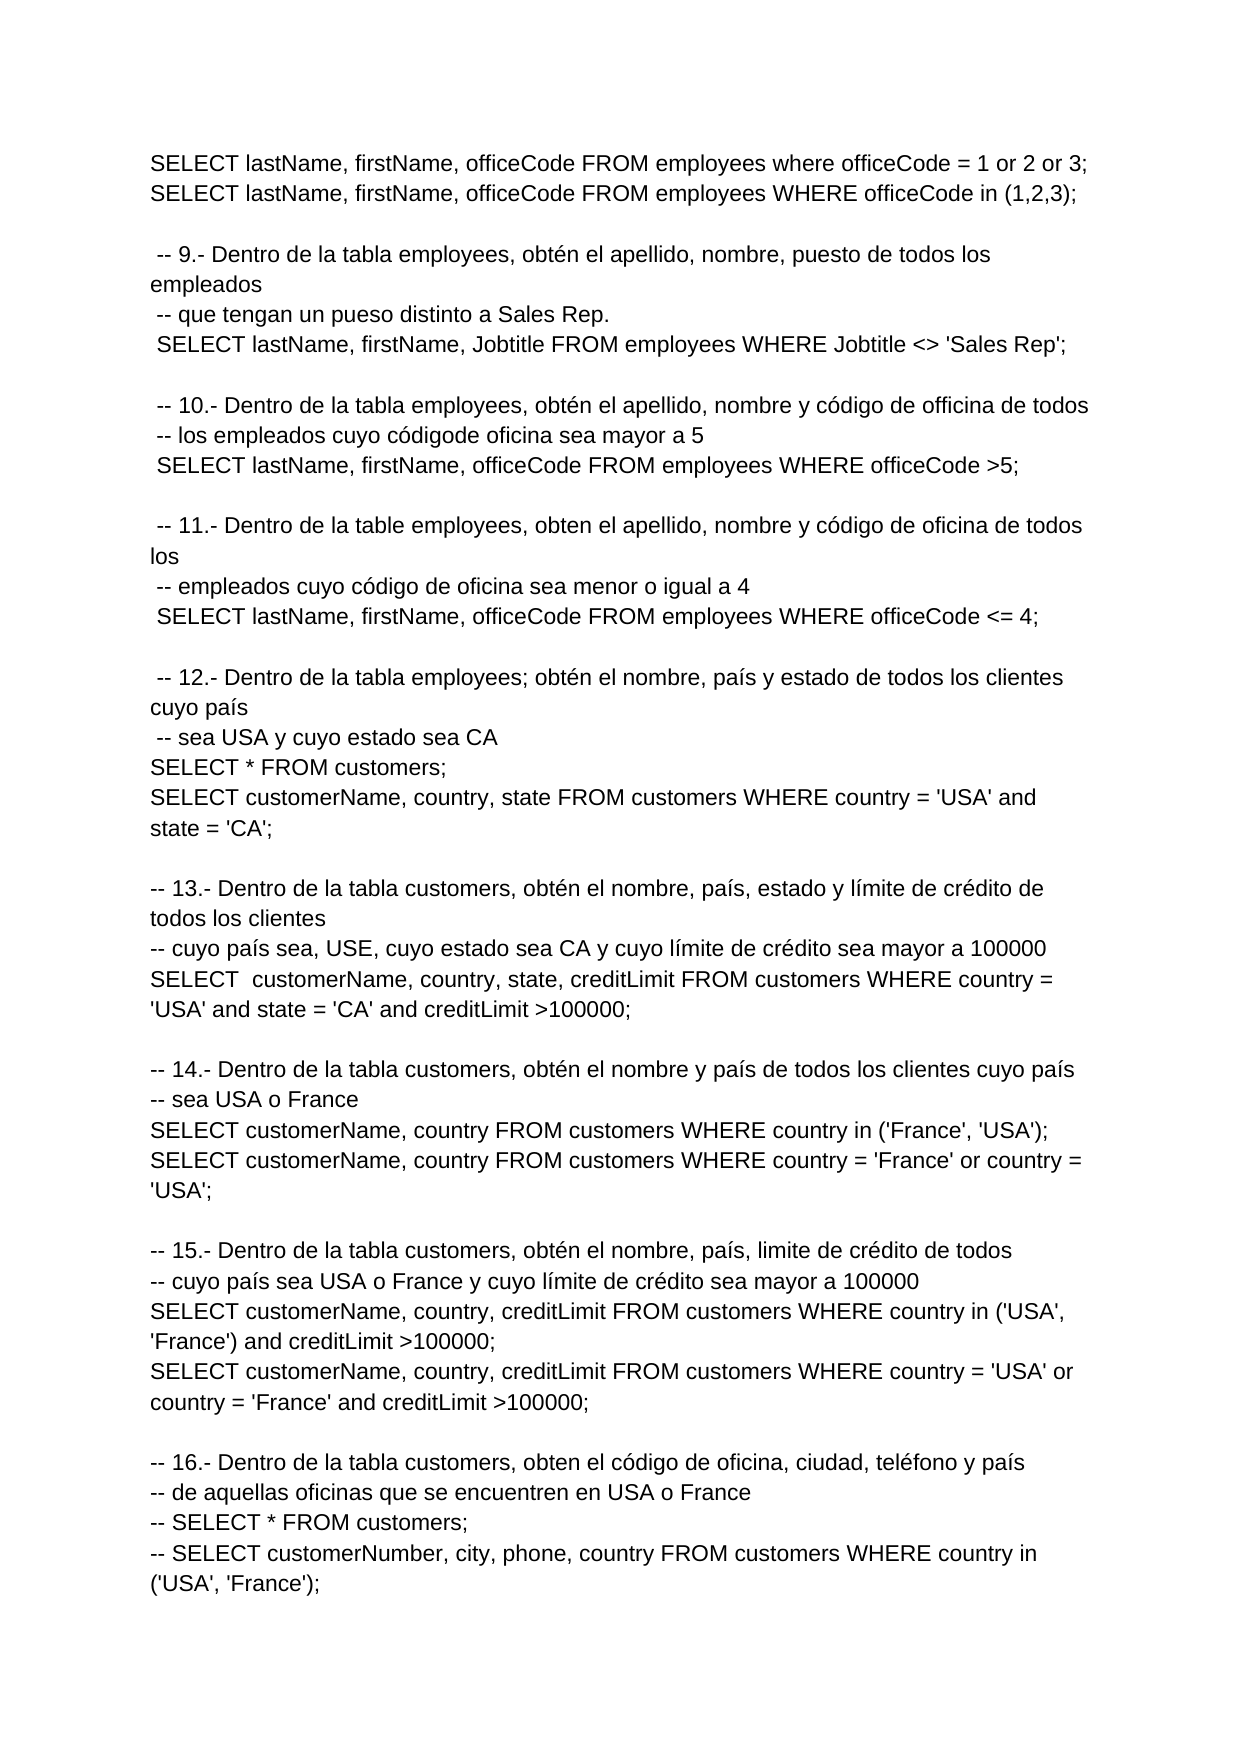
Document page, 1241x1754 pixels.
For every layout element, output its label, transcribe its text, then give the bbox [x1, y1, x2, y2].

text SELECT lastName, firstName, officeCode FROM employees WHERE officeCode in (1,2,3); [150, 180, 1090, 207]
text -- 13.- Dentro de la tabla customers, obtén el nombre, país, estado y límite de crédito de todos los clientes [150, 875, 1090, 932]
text SELECT customerName, country FROM customers WHERE country in ('France', 'USA'); [150, 1117, 1090, 1143]
text -- 9.- Dentro de la tabla employees, obtén el apellido, nombre, puesto de todos los empleados [150, 241, 1090, 297]
text SELECT lastName, firstName, officeCode FROM employees WHERE officeCode >5; [150, 452, 1090, 478]
text -- 10.- Dentro de la tabla employees, obtén el apellido, nombre y código de officina de todos [150, 392, 1090, 418]
text -- SELECT * FROM customers; [150, 1509, 1090, 1536]
text -- sea USA o France [150, 1086, 1090, 1113]
text SELECT customerName, country, creditLimit FROM customers WHERE country in ('USA', 'France') and creditLimit >100000; [150, 1298, 1090, 1354]
text SELECT customerName, country, state, creditLimit FROM customers WHERE country = 'USA' and state = 'CA' and creditLimit >100000; [150, 966, 1090, 1022]
text -- los empleados cuyo códigode oficina sea mayor a 5 [150, 422, 1090, 448]
text SELECT * FROM customers; [150, 754, 1090, 781]
text -- 14.- Dentro de la tabla customers, obtén el nombre y país de todos los clientes cuyo país [150, 1056, 1090, 1083]
text -- de aquellas oficinas que se encuentren en USA o France [150, 1479, 1090, 1506]
text SELECT customerName, country, state FROM customers WHERE country = 'USA' and state = 'CA'; [150, 784, 1090, 841]
text -- 16.- Dentro de la tabla customers, obten el código de oficina, ciudad, teléfono y país [150, 1449, 1090, 1475]
text -- cuyo país sea, USE, cuyo estado sea CA y cuyo límite de crédito sea mayor a 100000 [150, 935, 1090, 962]
text -- 15.- Dentro de la tabla customers, obtén el nombre, país, limite de crédito de todos [150, 1237, 1090, 1264]
text SELECT lastName, firstName, Jobtitle FROM employees WHERE Jobtitle <> 'Sales Rep'; [150, 331, 1090, 358]
text -- empleados cuyo código de oficina sea menor o igual a 4 [150, 573, 1090, 599]
text SELECT lastName, firstName, officeCode FROM employees where officeCode = 1 or 2 or 3; [150, 150, 1090, 176]
text -- 12.- Dentro de la tabla employees; obtén el nombre, país y estado de todos los clientes cuyo país [150, 663, 1090, 720]
text SELECT customerName, country FROM customers WHERE country = 'France' or country = 'USA'; [150, 1147, 1090, 1203]
text SELECT lastName, firstName, officeCode FROM employees WHERE officeCode <= 4; [150, 603, 1090, 629]
text SELECT customerName, country, creditLimit FROM customers WHERE country = 'USA' or country = 'France' and creditLimit >100000; [150, 1358, 1090, 1415]
text -- que tengan un pueso distinto a Sales Rep. [150, 301, 1090, 327]
text -- sea USA y cuyo estado sea CA [150, 724, 1090, 750]
text -- cuyo país sea USA o France y cuyo límite de crédito sea mayor a 100000 [150, 1268, 1090, 1294]
text -- 11.- Dentro de la table employees, obten el apellido, nombre y código de oficina de todos los [150, 512, 1090, 569]
text -- SELECT customerNumber, city, phone, country FROM customers WHERE country in ('USA', 'France'); [150, 1539, 1090, 1596]
